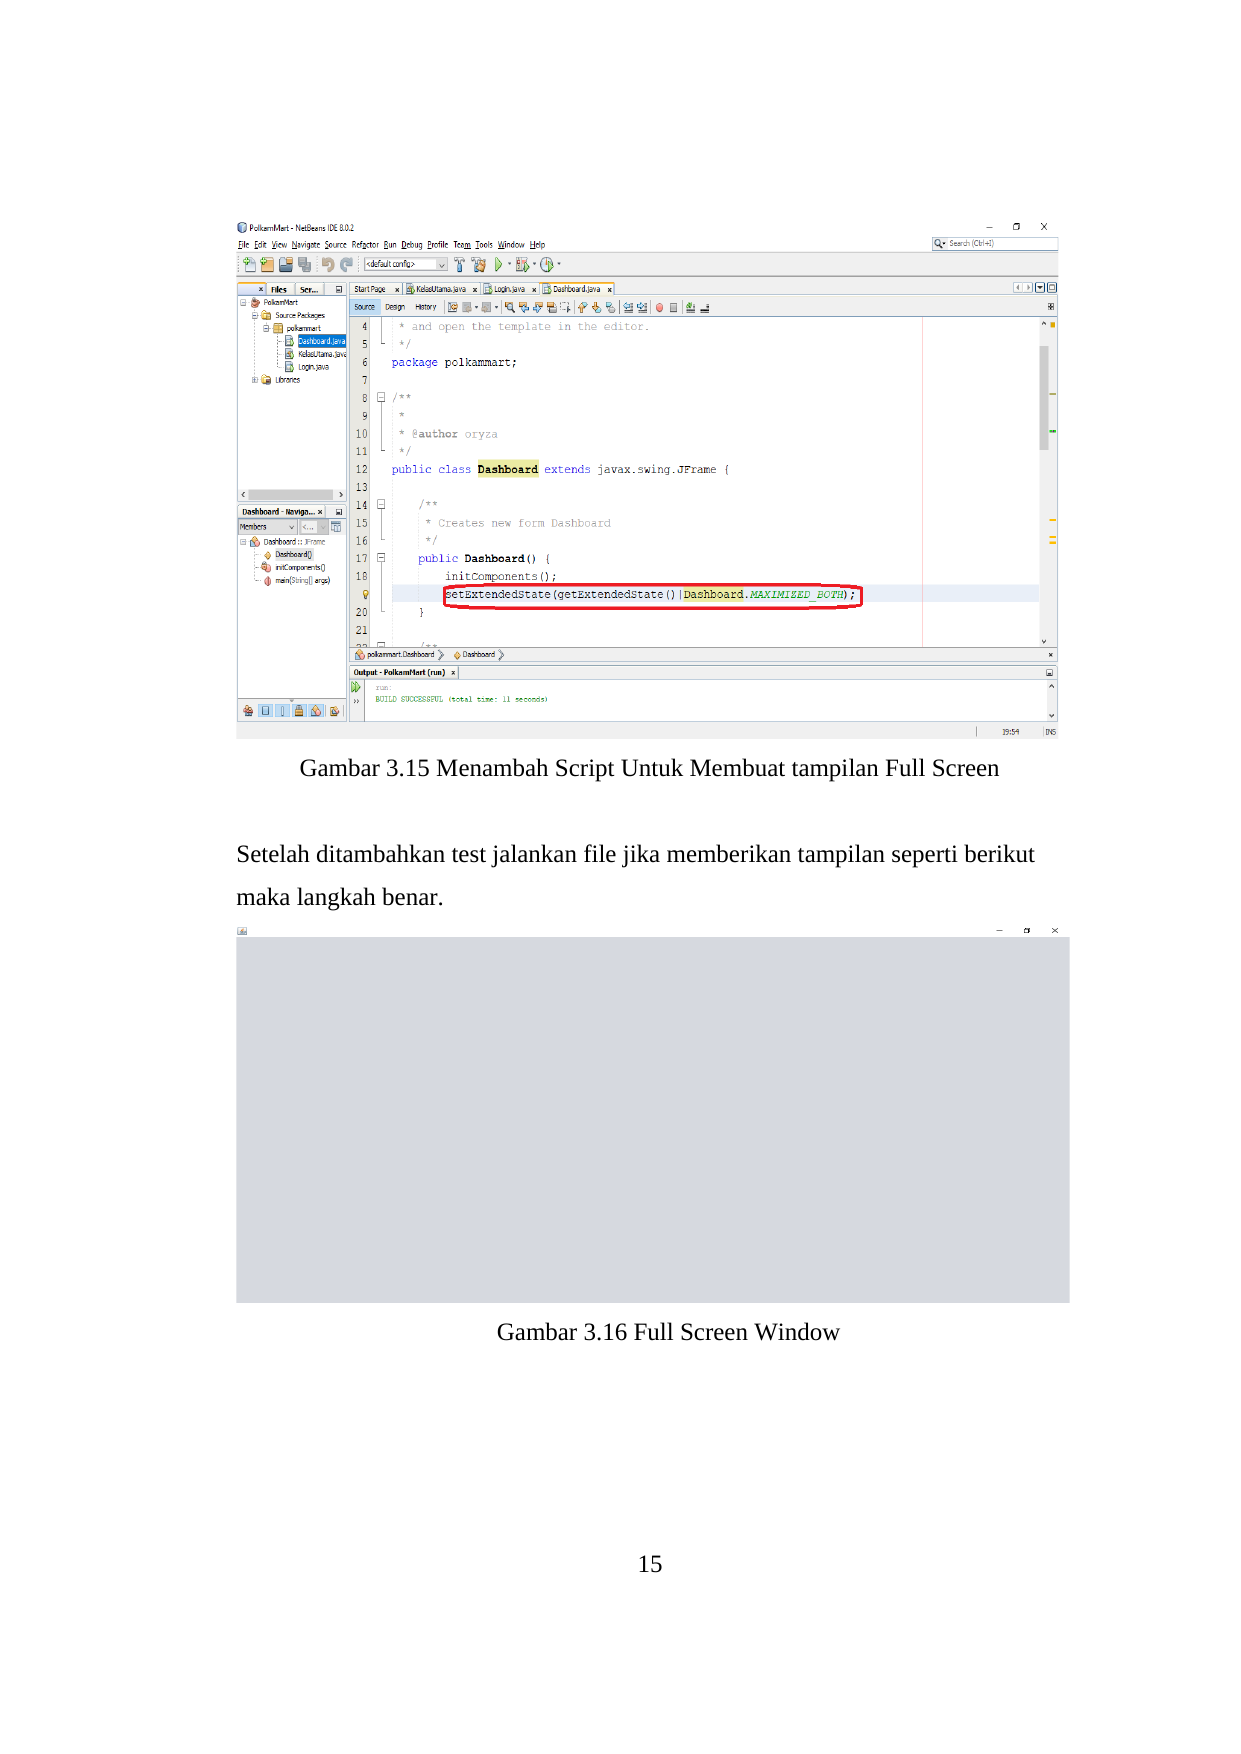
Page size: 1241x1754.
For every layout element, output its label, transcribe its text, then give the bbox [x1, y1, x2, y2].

picture [236, 220, 1059, 739]
text Setelah ditambahkan test jalankan file jika memberikan tampilan seperti berikut maka langkah benar. [236, 839, 1063, 911]
picture [236, 925, 1070, 1303]
text Gambar 3.15 Menambah Script Untuk Membuat tampilan Full Screen [236, 753, 1063, 782]
text Gambar 3.16 Full Screen Window [274, 1317, 1063, 1346]
